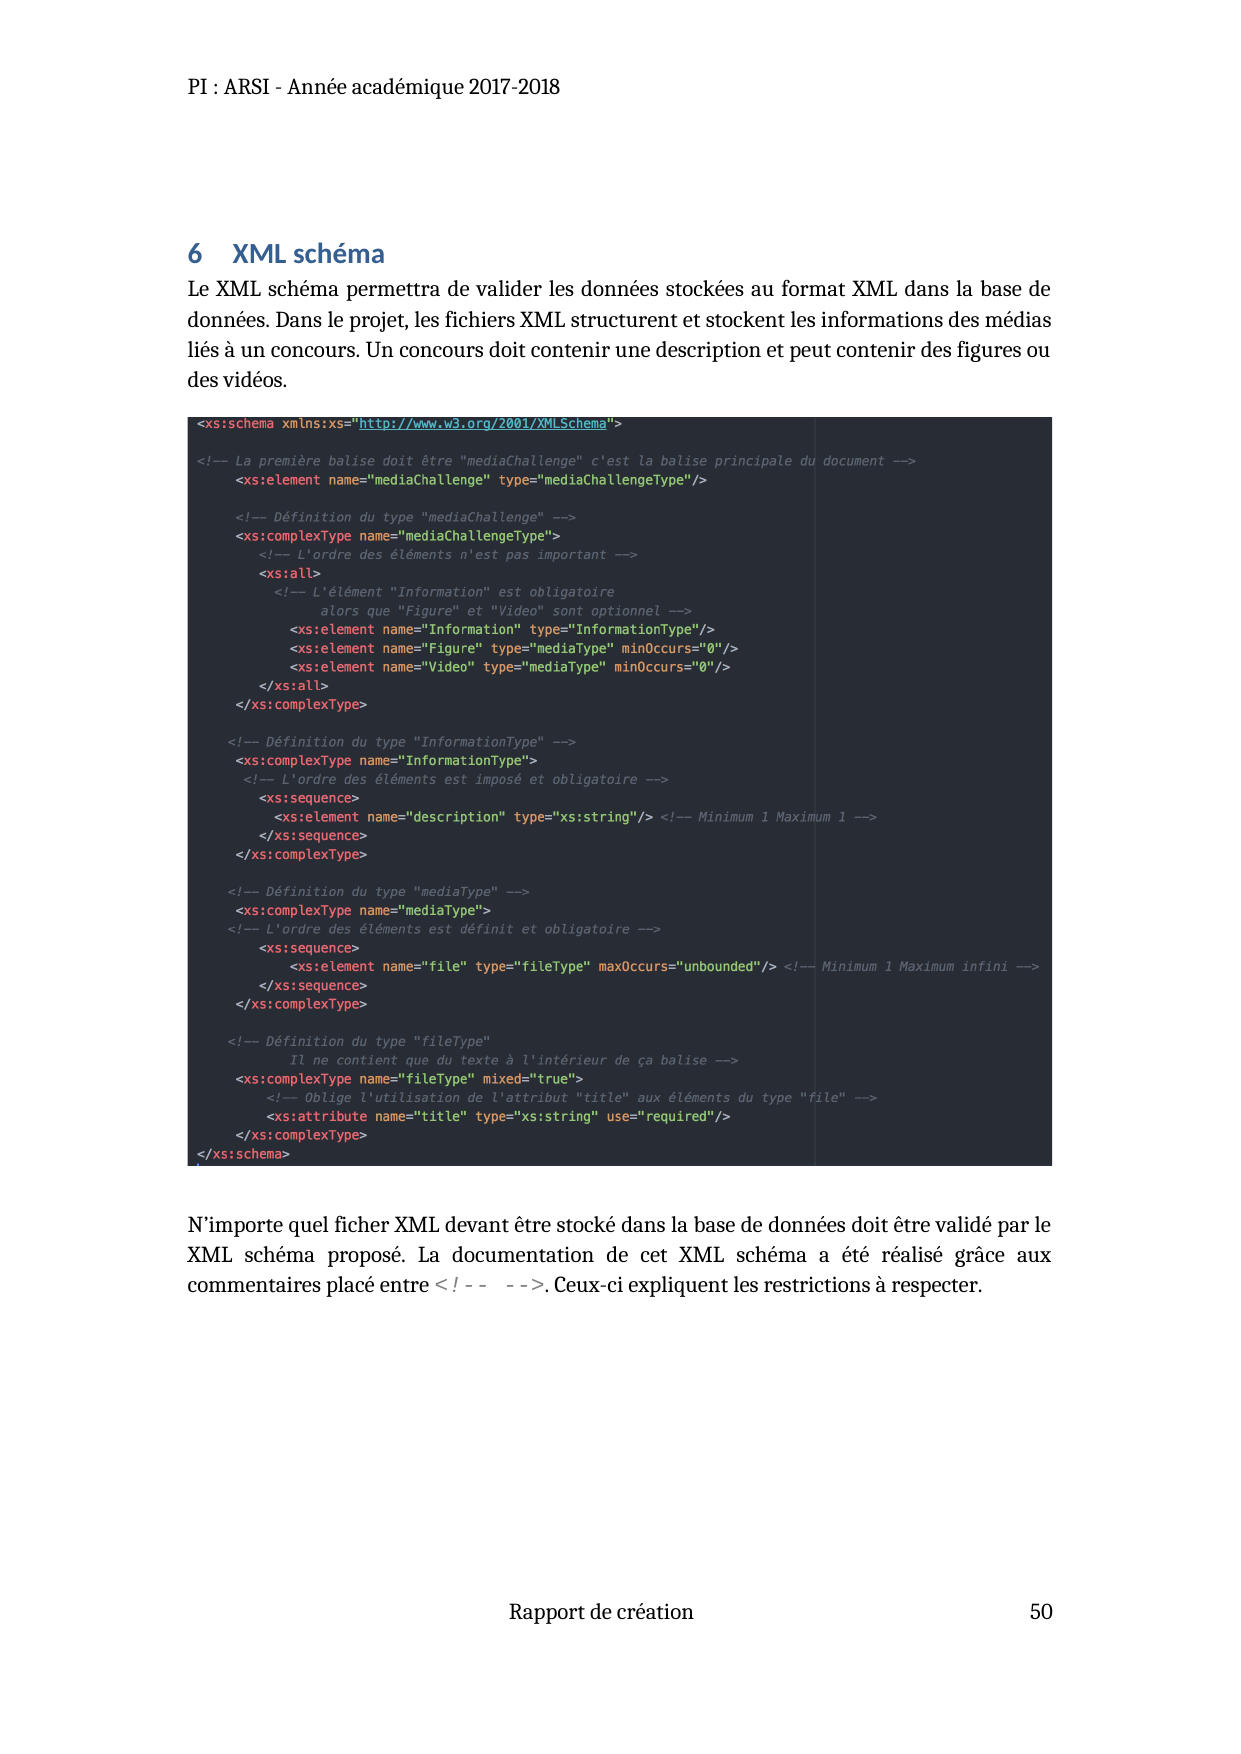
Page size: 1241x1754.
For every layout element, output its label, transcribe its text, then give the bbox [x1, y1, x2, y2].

text Le XML schéma permettra de valider les données stockées au format XML dans la base de données. Dans le projet, les fichiers XML structurent et stockent les informations des médias liés à un concours. Un concours doit contenir une description et peut contenir des figures ou des vidéos. [187, 276, 1053, 393]
subtitle XML schéma [187, 235, 1053, 271]
text N’importe quel ficher XML devant être stocké dans la base de données doit être validé par le XML schéma proposé. La documentation de cet XML schéma a été réalisé grâce aux commentaires placé entre <!-- -->. Ceux-ci expliquent les restrictions à respecter. [187, 1211, 1053, 1299]
picture [187, 417, 1053, 1166]
